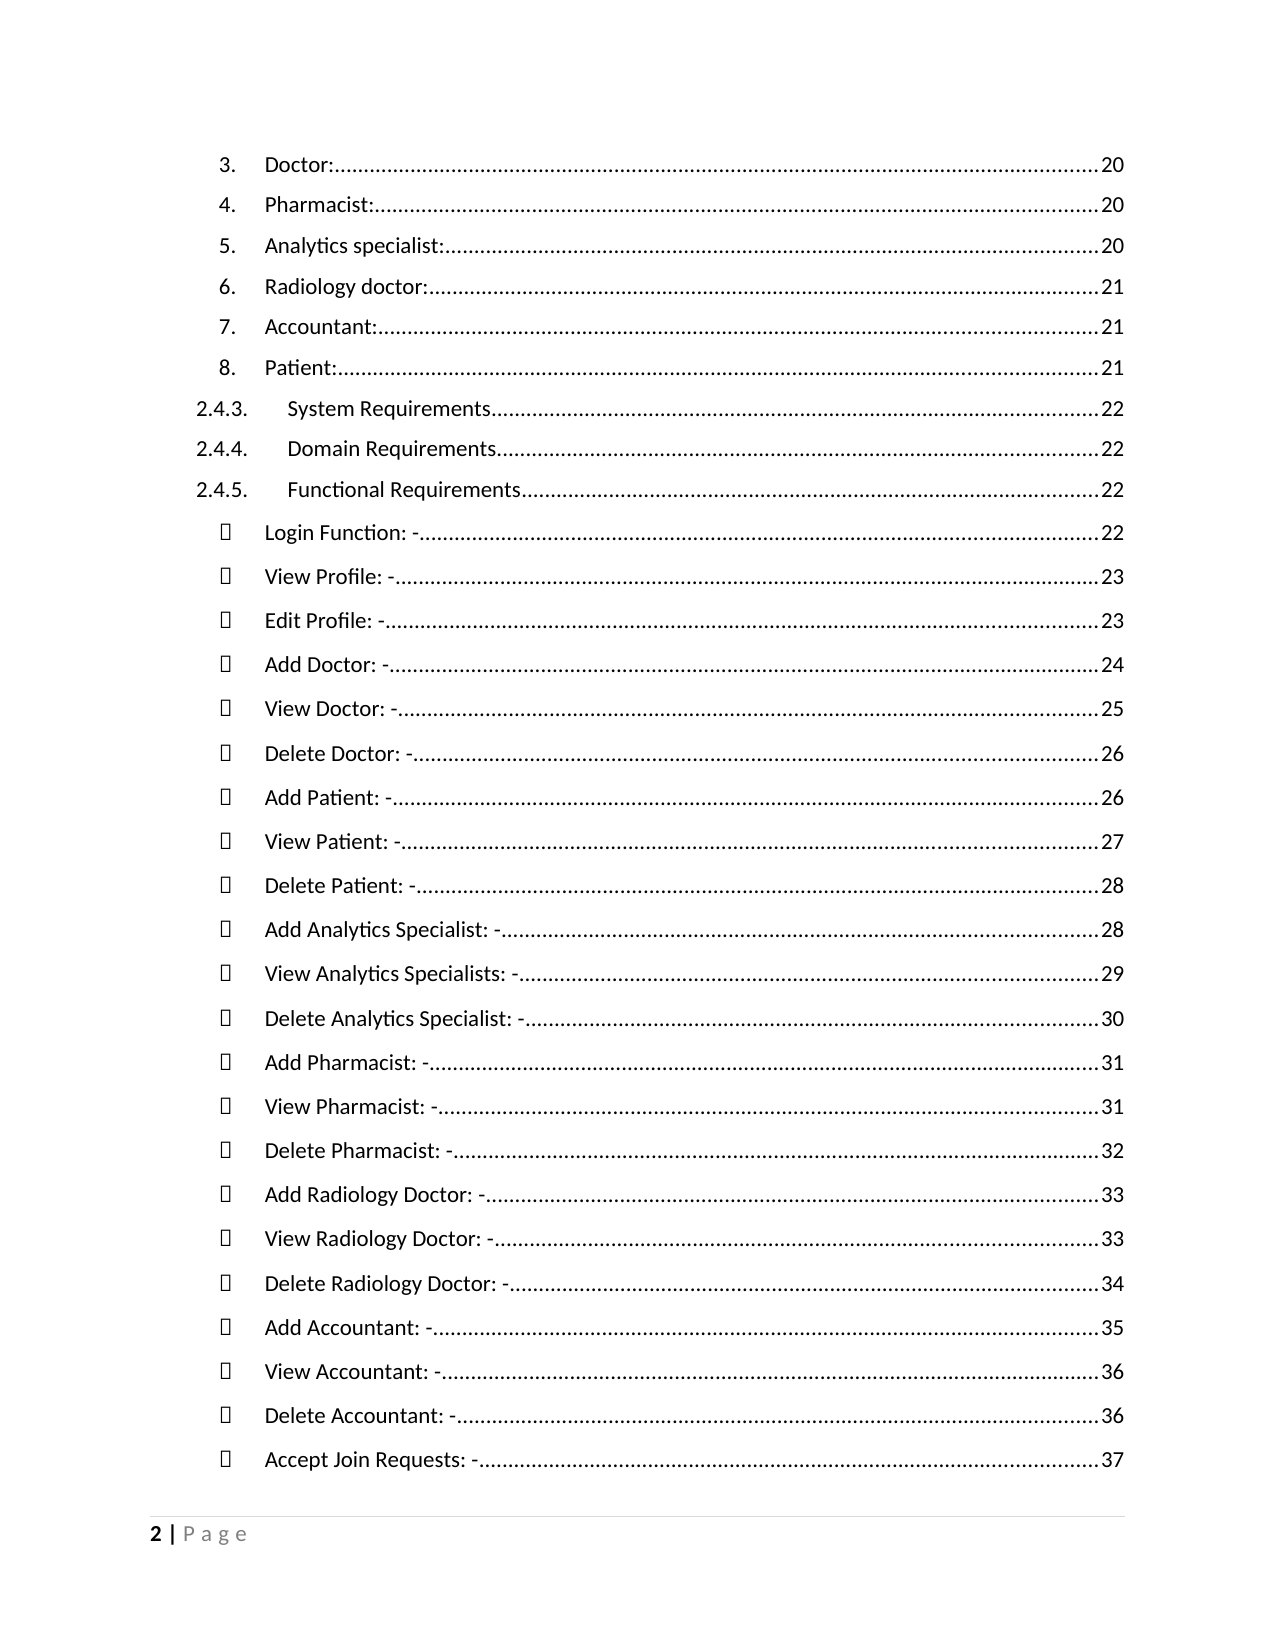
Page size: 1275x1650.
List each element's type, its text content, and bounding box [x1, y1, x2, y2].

text  Delete Patient: - 28 [219, 869, 1125, 900]
text  View Doctor: - 25 [219, 692, 1125, 723]
text 6. Radiology doctor: 21 [219, 272, 1125, 300]
text  Add Radiology Doctor: - 33 [219, 1178, 1125, 1209]
text  Delete Pharmacist: - 32 [219, 1134, 1125, 1165]
text 3. Doctor: 20 [219, 150, 1125, 178]
text  Add Pharmacist: - 31 [219, 1046, 1125, 1077]
text 5. Analytics specialist: 20 [219, 231, 1125, 259]
text  View Profile: - 23 [219, 560, 1125, 591]
text  Delete Doctor: - 26 [219, 736, 1125, 768]
text  Add Accountant: - 35 [219, 1311, 1125, 1342]
text  Edit Profile: - 23 [219, 604, 1125, 635]
text  View Radiology Doctor: - 33 [219, 1222, 1125, 1253]
text 2.4.5. Functional Requirements 22 [196, 475, 1125, 503]
text  Delete Radiology Doctor: - 34 [219, 1266, 1125, 1298]
text 4. Pharmacist: 20 [219, 191, 1125, 219]
text  View Pharmacist: - 31 [219, 1090, 1125, 1121]
text  Login Function: - 22 [219, 516, 1125, 547]
text  Add Doctor: - 24 [219, 648, 1125, 679]
text  Add Analytics Specialist: - 28 [219, 913, 1125, 944]
text 2.4.4. Domain Requirements 22 [196, 434, 1125, 462]
text  View Analytics Specialists: - 29 [219, 957, 1125, 988]
text 7. Accountant: 21 [219, 312, 1125, 341]
text  Delete Accountant: - 36 [219, 1399, 1125, 1430]
text 8. Patient: 21 [219, 353, 1125, 381]
text  Add Patient: - 26 [219, 781, 1125, 812]
text  Accept Join Requests: - 37 [219, 1443, 1125, 1474]
text  View Patient: - 27 [219, 825, 1125, 856]
text  Delete Analytics Specialist: - 30 [219, 1001, 1125, 1033]
text  View Accountant: - 36 [219, 1355, 1125, 1386]
text 2.4.3. System Requirements 22 [196, 394, 1125, 422]
